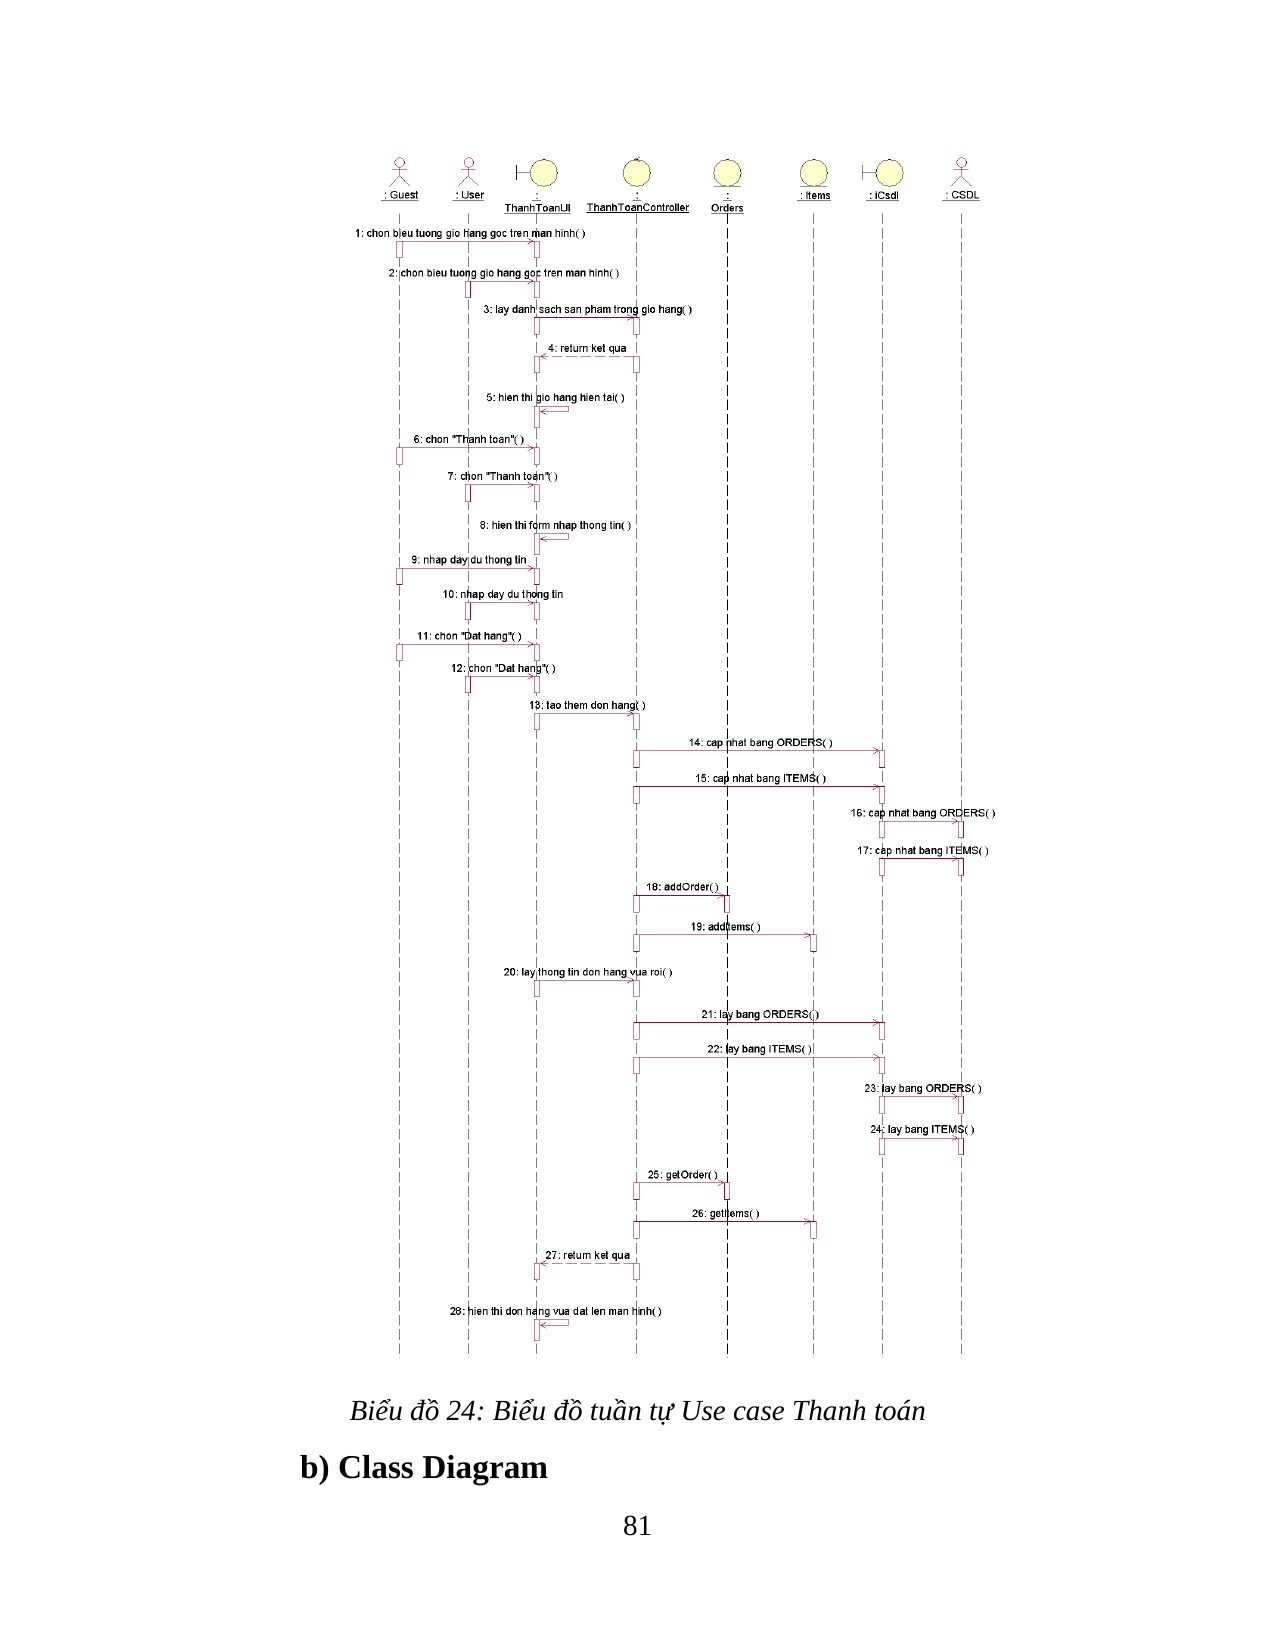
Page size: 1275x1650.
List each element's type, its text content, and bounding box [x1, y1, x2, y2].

picture [351, 150, 999, 1369]
text b) Class Diagram [150, 1448, 1125, 1486]
text Biểu đồ 24: Biểu đồ tuần tự Use case Thanh toán [150, 1393, 1125, 1427]
